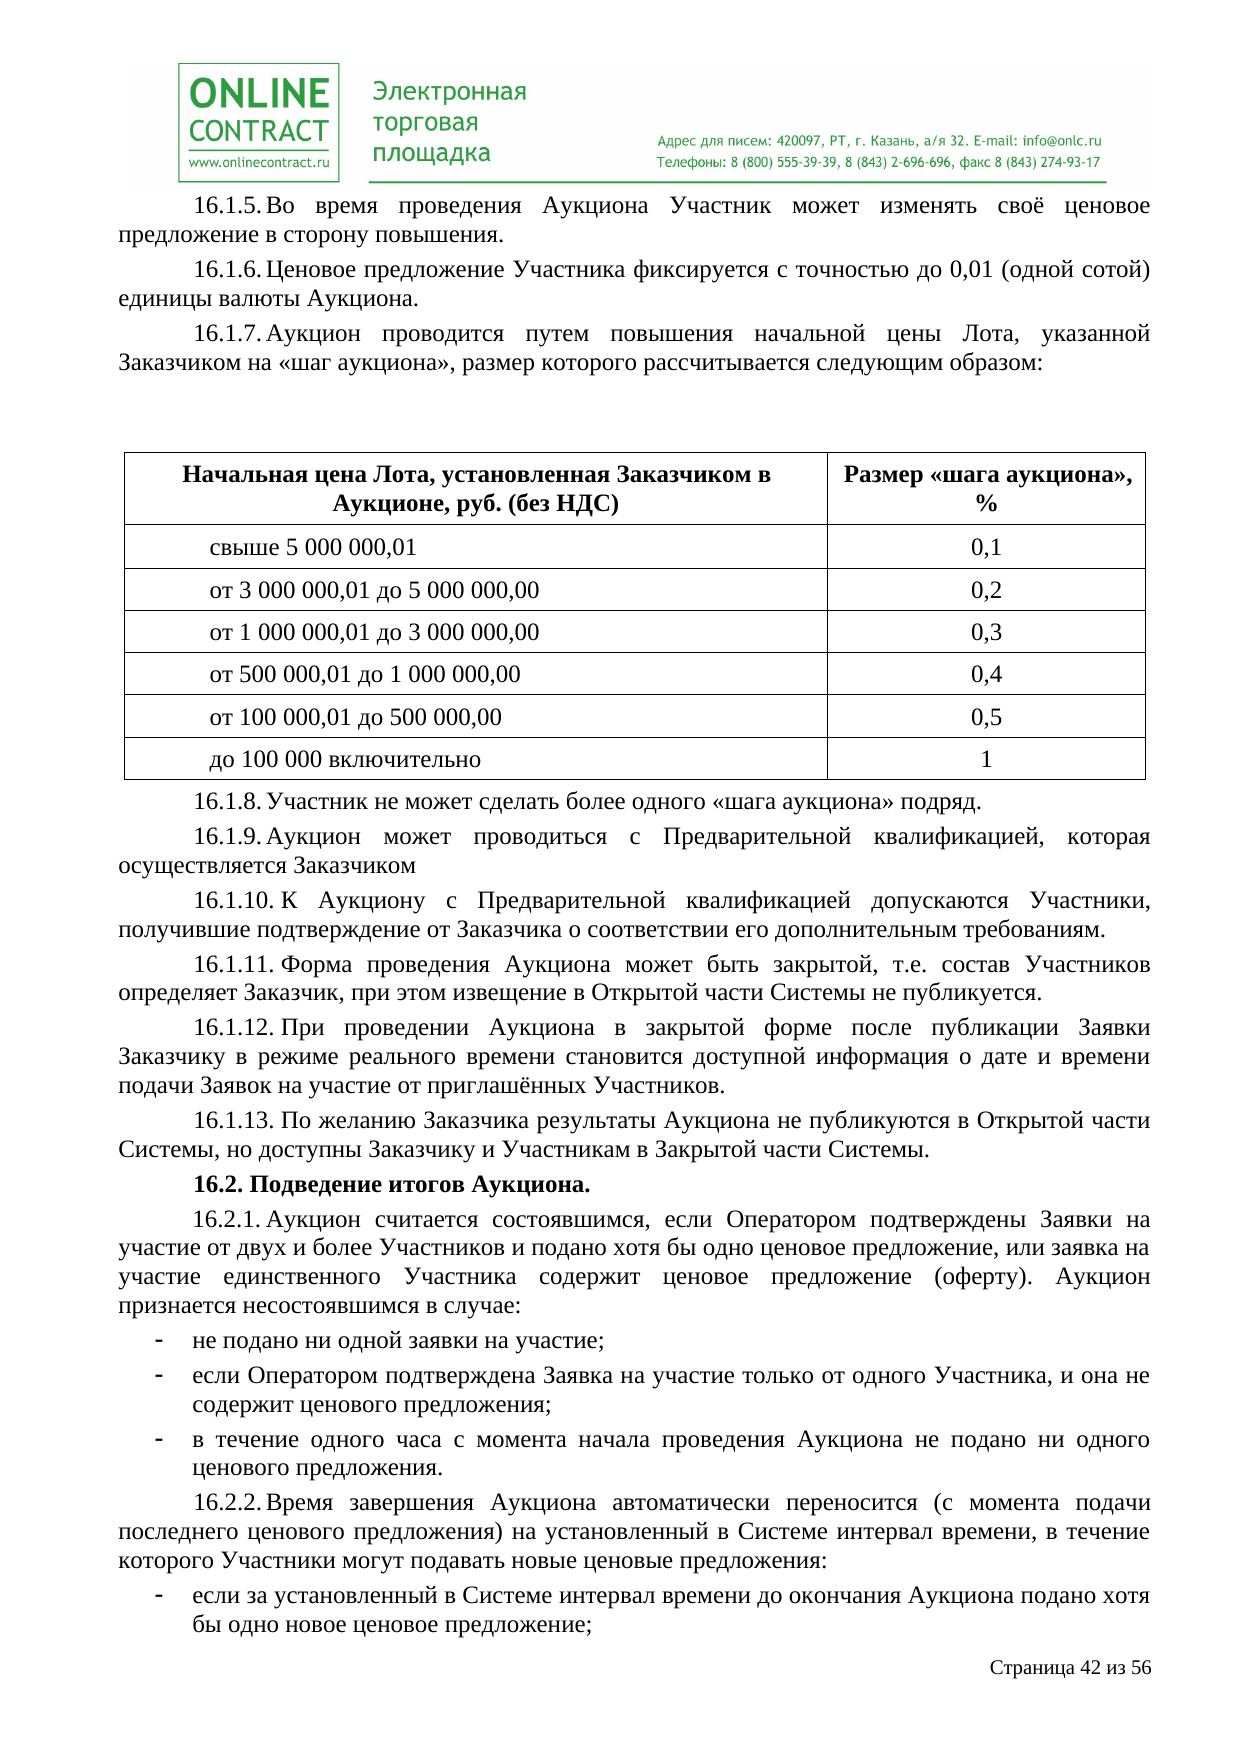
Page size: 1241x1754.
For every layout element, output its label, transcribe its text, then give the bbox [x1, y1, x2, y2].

list Во время проведения Аукциона Участник может изменять своё ценовое предложение в сторону повышения. [118, 191, 1152, 248]
list Аукцион может проводиться с Предварительной квалификацией, которая осуществляется Заказчиком [118, 821, 1152, 879]
list Аукцион проводится путем повышения начальной цены Лота, указанной Заказчиком на «шаг аукциона», размер которого рассчитывается следующим образом: [118, 318, 1152, 376]
list Время завершения Аукциона автоматически переносится (с момента подачи последнего ценового предложения) на установленный в Системе интервал времени, в течение которого Участники могут подавать новые ценовые предложения: [118, 1487, 1152, 1574]
table_header Размер «шага аукциона», % [828, 453, 1145, 523]
list По желанию Заказчика результаты Аукциона не публикуются в Открытой части Системы, но доступны Заказчику и Участникам в Закрытой части Системы. [118, 1105, 1152, 1162]
table_cell от 100 000,01 до 500 000,00 [125, 695, 827, 737]
picture [123, 59, 1157, 191]
list Ценовое предложение Участника фиксируется с точностью до 0,01 (одной сотой) единицы валюты Аукциона. [118, 254, 1152, 312]
table_cell от 1 000 000,01 до 3 000 000,00 [125, 611, 827, 652]
table_cell 0,1 [828, 525, 1145, 567]
table_cell от 500 000,01 до 1 000 000,00 [125, 653, 827, 694]
table_cell 0,4 [828, 653, 1145, 694]
table_header Начальная цена Лота, установленная Заказчиком в Аукционе, руб. (без НДС) [125, 453, 827, 523]
list Подведение итогов Аукциона. [118, 1169, 1152, 1197]
list Участник не может сделать более одного «шага аукциона» подряд. [118, 786, 1152, 815]
list в течение одного часа с момента начала проведения Аукциона не подано ни одного ценового предложения. [154, 1424, 1152, 1481]
table_cell 0,5 [828, 695, 1145, 737]
table_cell 0,3 [828, 611, 1145, 652]
list не подано ни одной заявки на участие; [154, 1325, 1152, 1354]
list К Аукциону с Предварительной квалификацией допускаются Участники, получившие подтверждение от Заказчика о соответствии его дополнительным требованиям. [118, 885, 1152, 942]
list если Оператором подтверждена Заявка на участие только от одного Участника; [154, 1360, 1152, 1417]
table_cell свыше 5 000 000,01 [125, 525, 827, 567]
list При проведении Аукциона в закрытой форме после публикации Заявки Заказчику в режиме реального времени становится доступной информация о дате и времени подачи Заявок на участие от приглашённых Участников. [118, 1012, 1152, 1099]
table_cell 1 [828, 738, 1145, 779]
list Форма проведения Аукциона может быть закрытой, т.е. состав Участников определяет Заказчик, при этом извещение в Открытой части Системы не публикуется. [118, 949, 1152, 1006]
table_cell 0,2 [828, 569, 1145, 610]
list если за установленный в Системе интервал времени до окончания Аукциона подано хотя бы одно новое ценовое предложение; [154, 1580, 1152, 1637]
list Аукцион считается состоявшимся, если Оператором подтверждены Заявки на участие от двух и более Участников и подано хотя бы одно ценовое предложение. Аукцион признается несостоявшимся в случае: [118, 1204, 1152, 1319]
table_cell от 3 000 000,01 до 5 000 000,00 [125, 569, 827, 610]
table_cell до 100 000 включительно [125, 738, 827, 779]
